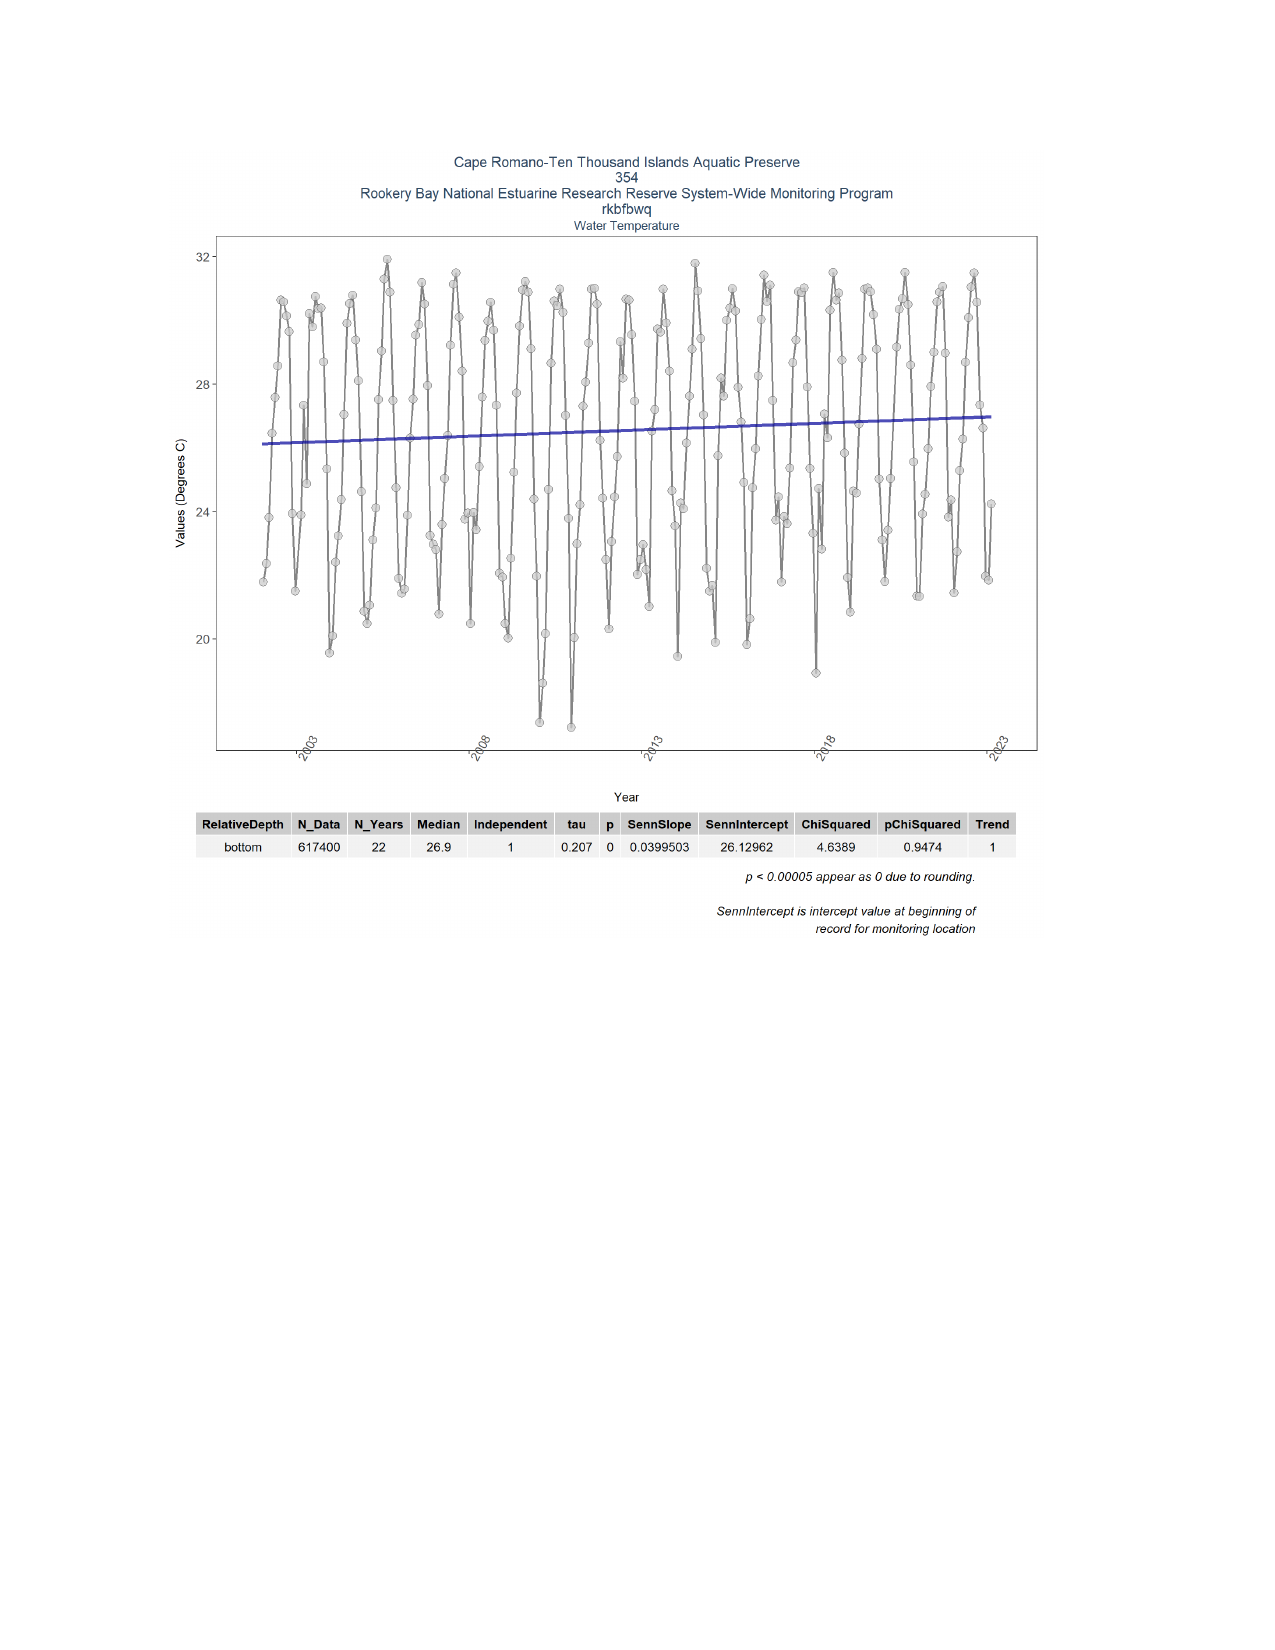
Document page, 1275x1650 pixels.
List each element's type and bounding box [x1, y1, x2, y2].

picture [168, 150, 1044, 938]
